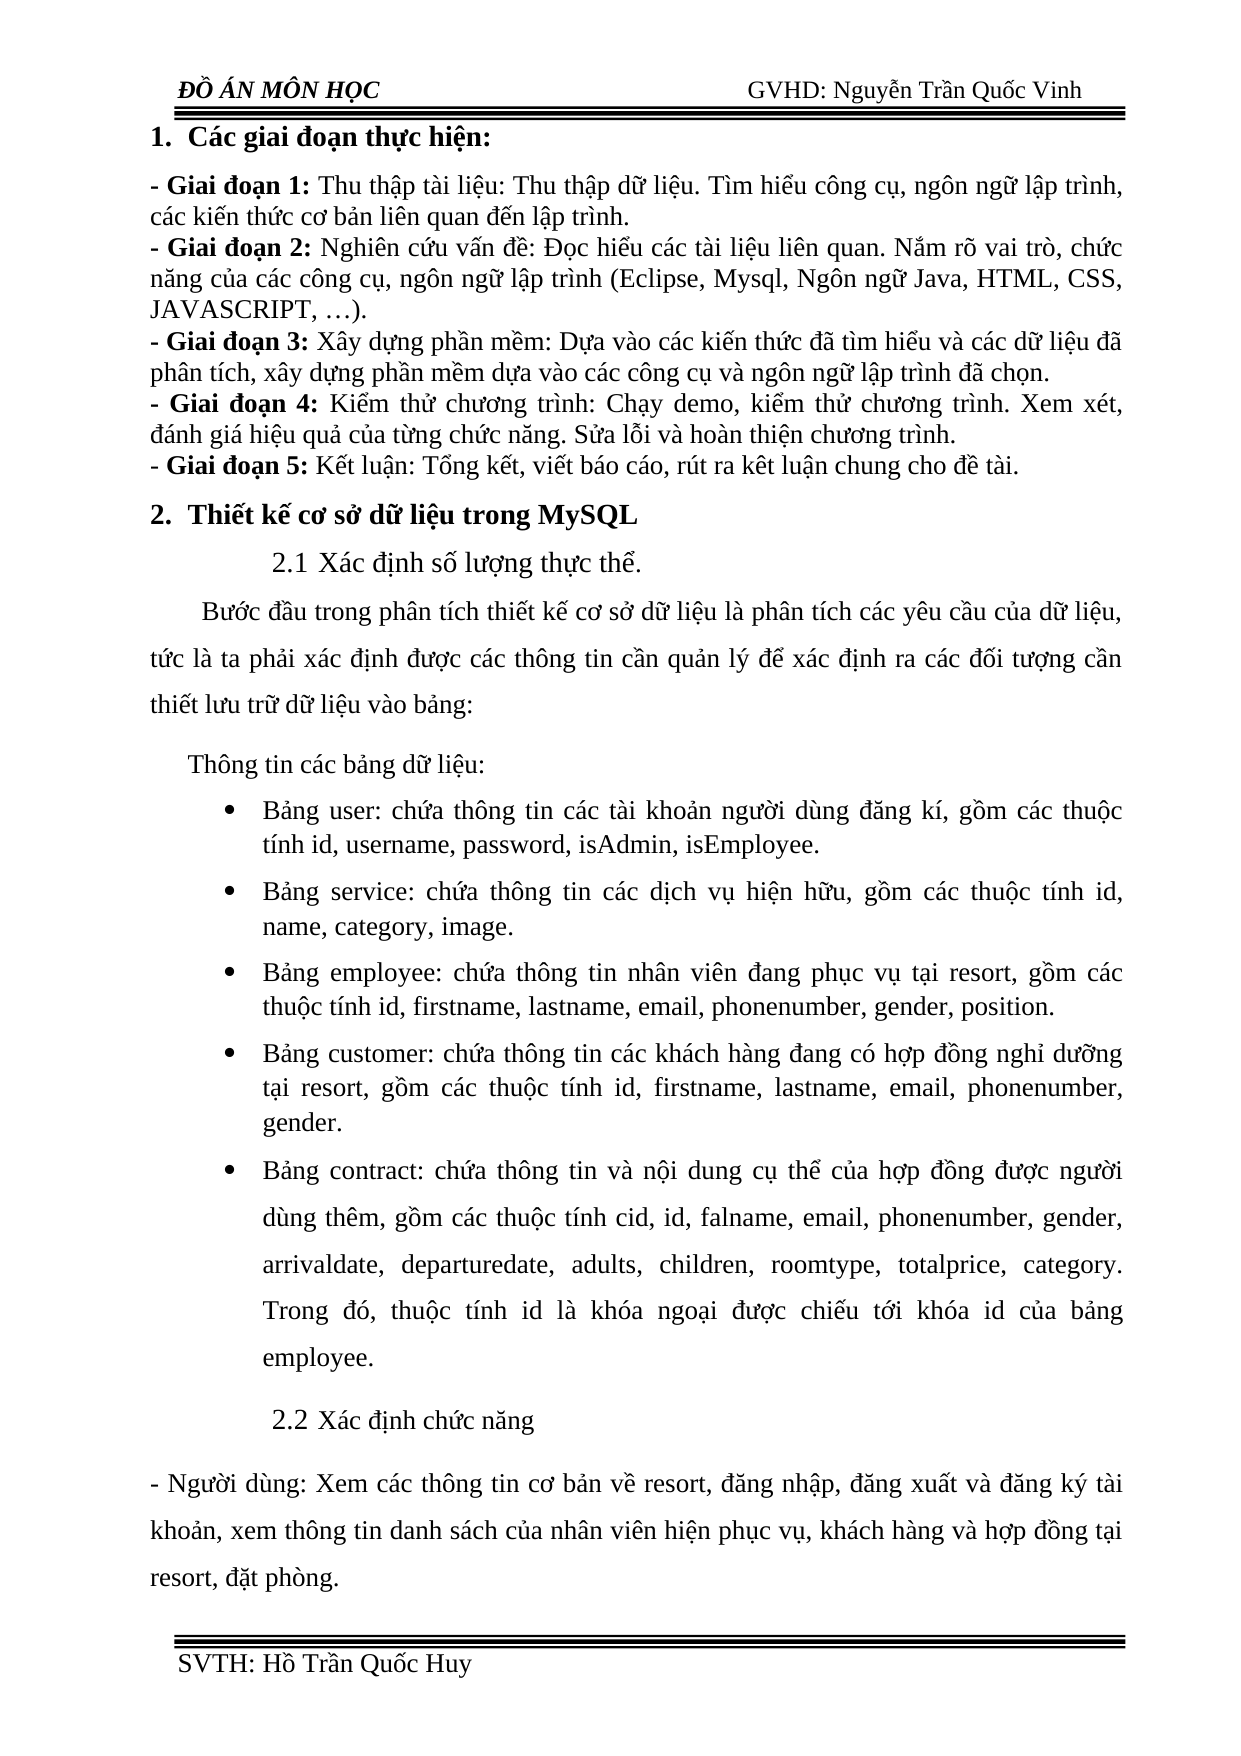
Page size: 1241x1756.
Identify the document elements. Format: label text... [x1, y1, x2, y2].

list Xác định số lượng thực thể. [272, 545, 1124, 578]
text - Giai đoạn 3: Xây dựng phần mềm: Dựa vào các kiến thức đã tìm hiểu và các dữ liệu đã phân tích, xây dựng phần mềm dựa vào các công cụ và ngôn ngữ lập trình đã chọn. [150, 325, 1124, 387]
text Thông tin các bảng dữ liệu: [150, 748, 1124, 779]
text - Giai đoạn 1: Thu thập tài liệu: Thu thập dữ liệu. Tìm hiểu công cụ, ngôn ngữ lập trình, các kiến thức cơ bản liên quan đến lập trình. [150, 169, 1124, 231]
list Bảng employee: chứa thông tin nhân viên đang phục vụ tại resort, gồm các thuộc tính id, firstname, lastname, email, phonenumber, gender, position. [225, 956, 1124, 1022]
subtitle Các giai đoạn thực hiện: [150, 119, 1151, 152]
list Bảng contract: chứa thông tin và nội dung cụ thể của hợp đồng được người dùng thêm, gồm các thuộc tính cid, id, falname, email, phonenumber, gender, arrivaldate, departuredate, adults, children, roomtype, totalprice, category. Trong đó, thuộc tính id là khóa ngoại được chiếu tới khóa id của bảng employee. [225, 1154, 1124, 1372]
text - Giai đoạn 4: Kiểm thử chương trình: Chạy demo, kiểm thử chương trình. Xem xét, đánh giá hiệu quả của từng chức năng. Sửa lỗi và hoàn thiện chương trình. [150, 387, 1124, 449]
text - Người dùng: Xem các thông tin cơ bản về resort, đăng nhập, đăng xuất và đăng ký tài khoản, xem thông tin danh sách của nhân viên hiện phục vụ, khách hàng và hợp đồng tại resort, đặt phòng. [150, 1467, 1124, 1592]
list Bảng customer: chứa thông tin các khách hàng đang có hợp đồng nghỉ dưỡng tại resort, gồm các thuộc tính id, firstname, lastname, email, phonenumber, gender. [225, 1037, 1124, 1137]
text Bước đầu trong phân tích thiết kế cơ sở dữ liệu là phân tích các yêu cầu của dữ liệu, tức là ta phải xác định được các thông tin cần quản lý để xác định ra các đối tượng cần thiết lưu trữ dữ liệu vào bảng: [150, 595, 1124, 720]
list Bảng service: chứa thông tin các dịch vụ hiện hữu, gồm các thuộc tính id, name, category, image. [225, 875, 1124, 941]
subtitle Thiết kế cơ sở dữ liệu trong MySQL [150, 497, 1151, 530]
list Bảng user: chứa thông tin các tài khoản người dùng đăng kí, gồm các thuộc tính id, username, password, isAdmin, isEmployee. [225, 794, 1124, 860]
text - Giai đoạn 2: Nghiên cứu vấn đề: Đọc hiểu các tài liệu liên quan. Nắm rõ vai trò, chức năng của các công cụ, ngôn ngữ lập trình (Eclipse, Mysql, Ngôn ngữ Java, HTML, CSS, JAVASCRIPT, …). [150, 231, 1124, 325]
text - Giai đoạn 5: Kết luận: Tổng kết, viết báo cáo, rút ra kêt luận chung cho đề tài. [150, 449, 1124, 481]
list Xác định chức năng [272, 1402, 1048, 1436]
